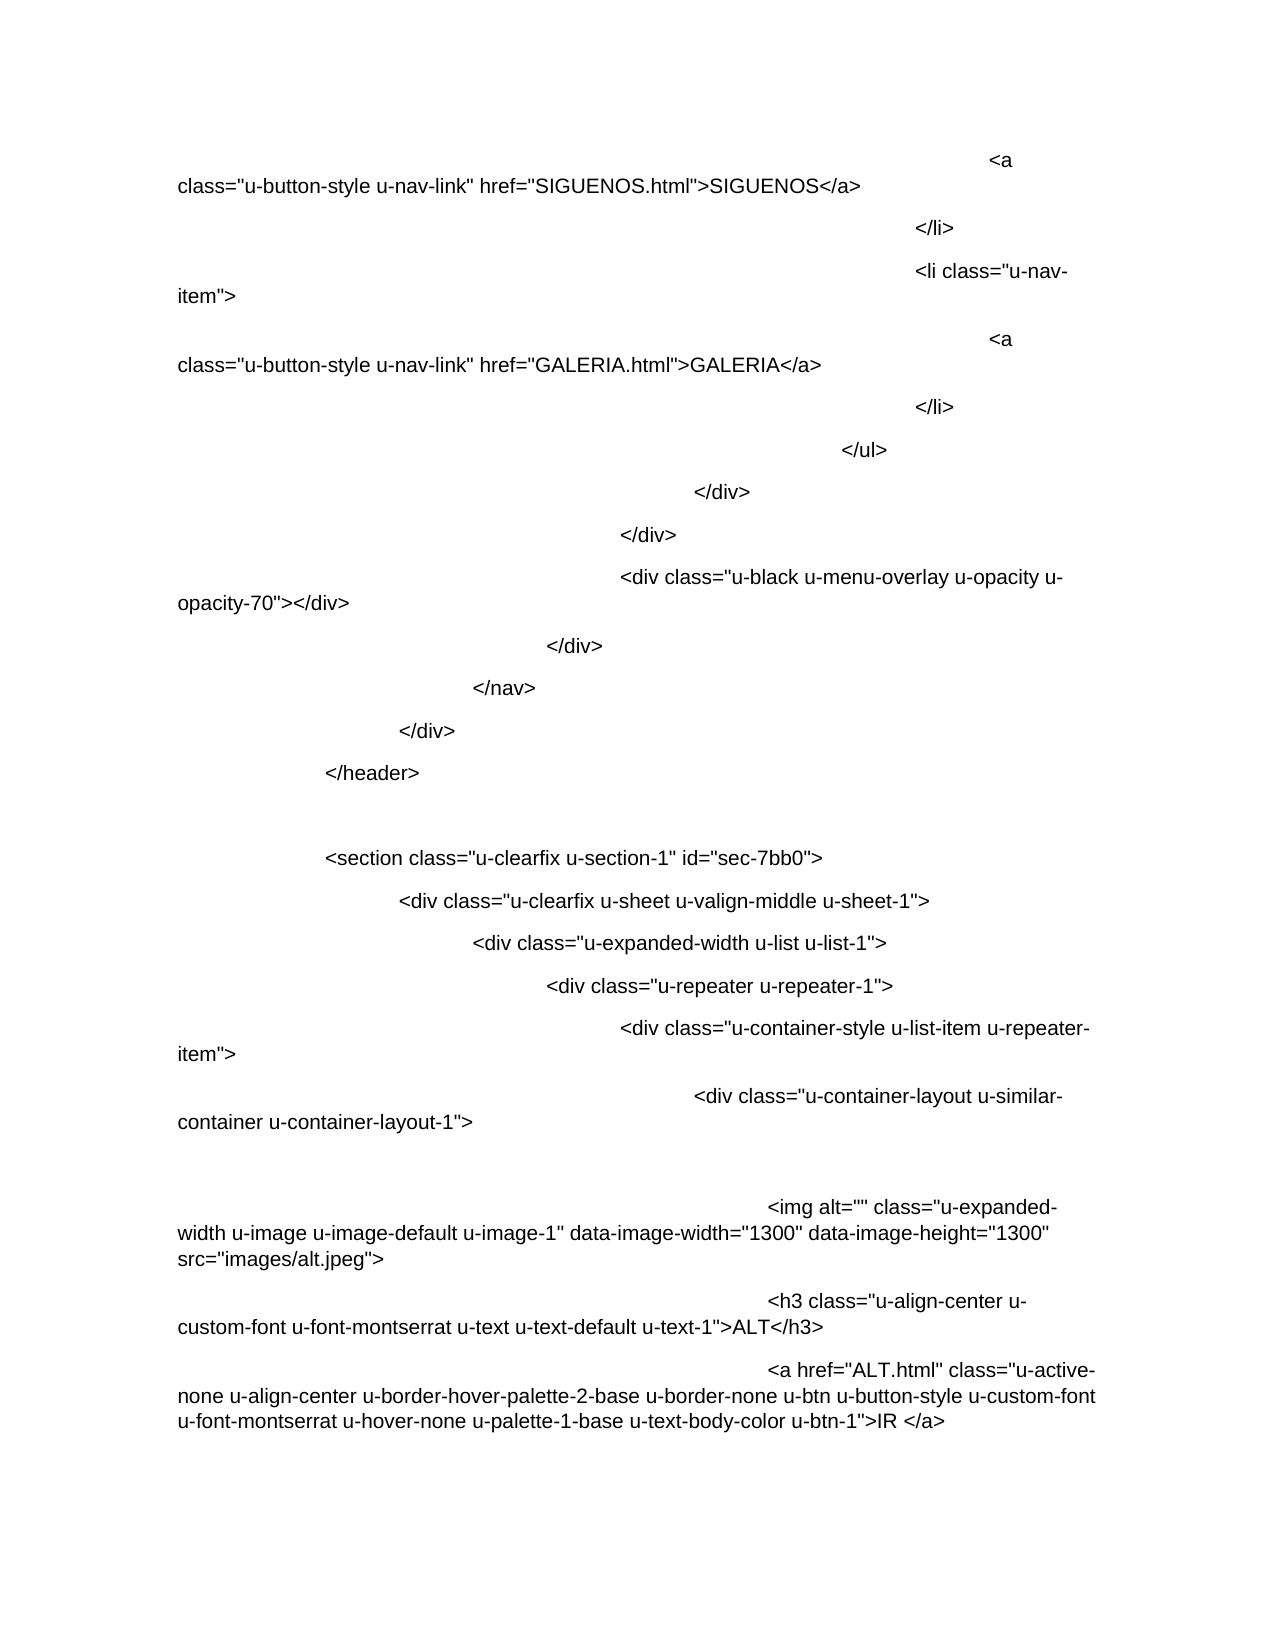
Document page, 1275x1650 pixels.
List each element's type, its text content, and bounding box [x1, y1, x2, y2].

text </div> [177, 633, 1098, 657]
text <div class="u-container-layout u-similar-container u-container-layout-1"> [177, 1084, 1098, 1134]
text </div> [177, 718, 1098, 742]
text </ul> [177, 438, 1098, 462]
text <a class="u-button-style u-nav-link" href="GALERIA.html">GALERIA</a> [177, 327, 1098, 377]
text <img alt="" class="u-expanded-width u-image u-image-default u-image-1" data-image-width="1300" data-image-height="1300" src="images/alt.jpeg"> [177, 1195, 1098, 1271]
text </nav> [177, 676, 1098, 700]
text <div class="u-black u-menu-overlay u-opacity u-opacity-70"></div> [177, 565, 1098, 615]
text <a href="ALT.html" class="u-active-none u-align-center u-border-hover-palette-2-base u-border-none u-btn u-button-style u-custom-font u-font-montserrat u-hover-none u-palette-1-base u-text-body-color u-btn-1">IR </a> [177, 1358, 1098, 1433]
text </div> [177, 480, 1098, 504]
text <a class="u-button-style u-nav-link" href="SIGUENOS.html">SIGUENOS</a> [177, 148, 1098, 197]
text <div class="u-repeater u-repeater-1"> [177, 973, 1098, 997]
text <section class="u-clearfix u-section-1" id="sec-7bb0"> [177, 846, 1098, 870]
text </header> [177, 761, 1098, 785]
text </div> [177, 523, 1098, 547]
text <div class="u-container-style u-list-item u-repeater-item"> [177, 1016, 1098, 1066]
text <div class="u-expanded-width u-list u-list-1"> [177, 931, 1098, 955]
text <h3 class="u-align-center u-custom-font u-font-montserrat u-text u-text-default u-text-1">ALT</h3> [177, 1289, 1098, 1339]
text </li> [177, 216, 1098, 240]
text <li class="u-nav-item"> [177, 258, 1098, 308]
text </li> [177, 395, 1098, 419]
text <div class="u-clearfix u-sheet u-valign-middle u-sheet-1"> [177, 888, 1098, 912]
